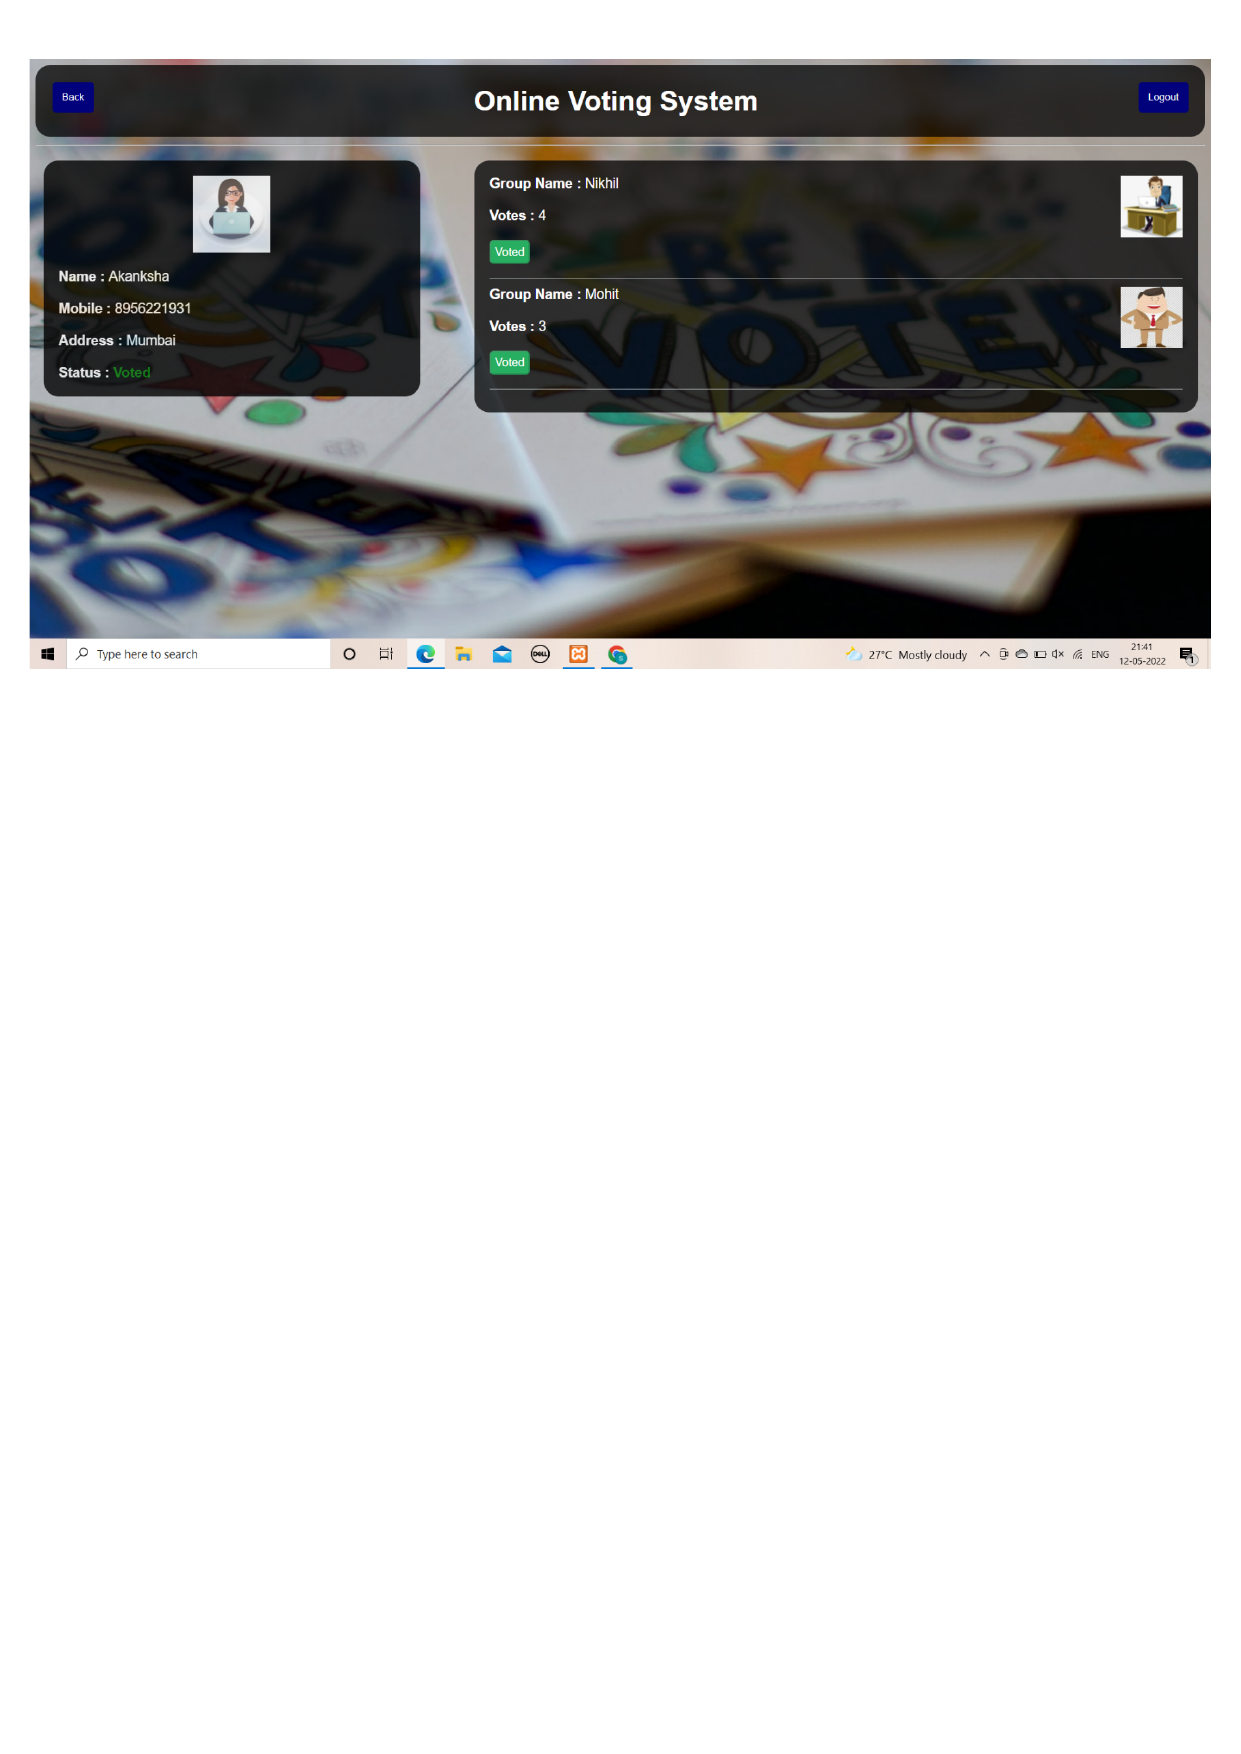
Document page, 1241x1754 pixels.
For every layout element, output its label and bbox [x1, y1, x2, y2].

picture [29, 59, 1211, 669]
